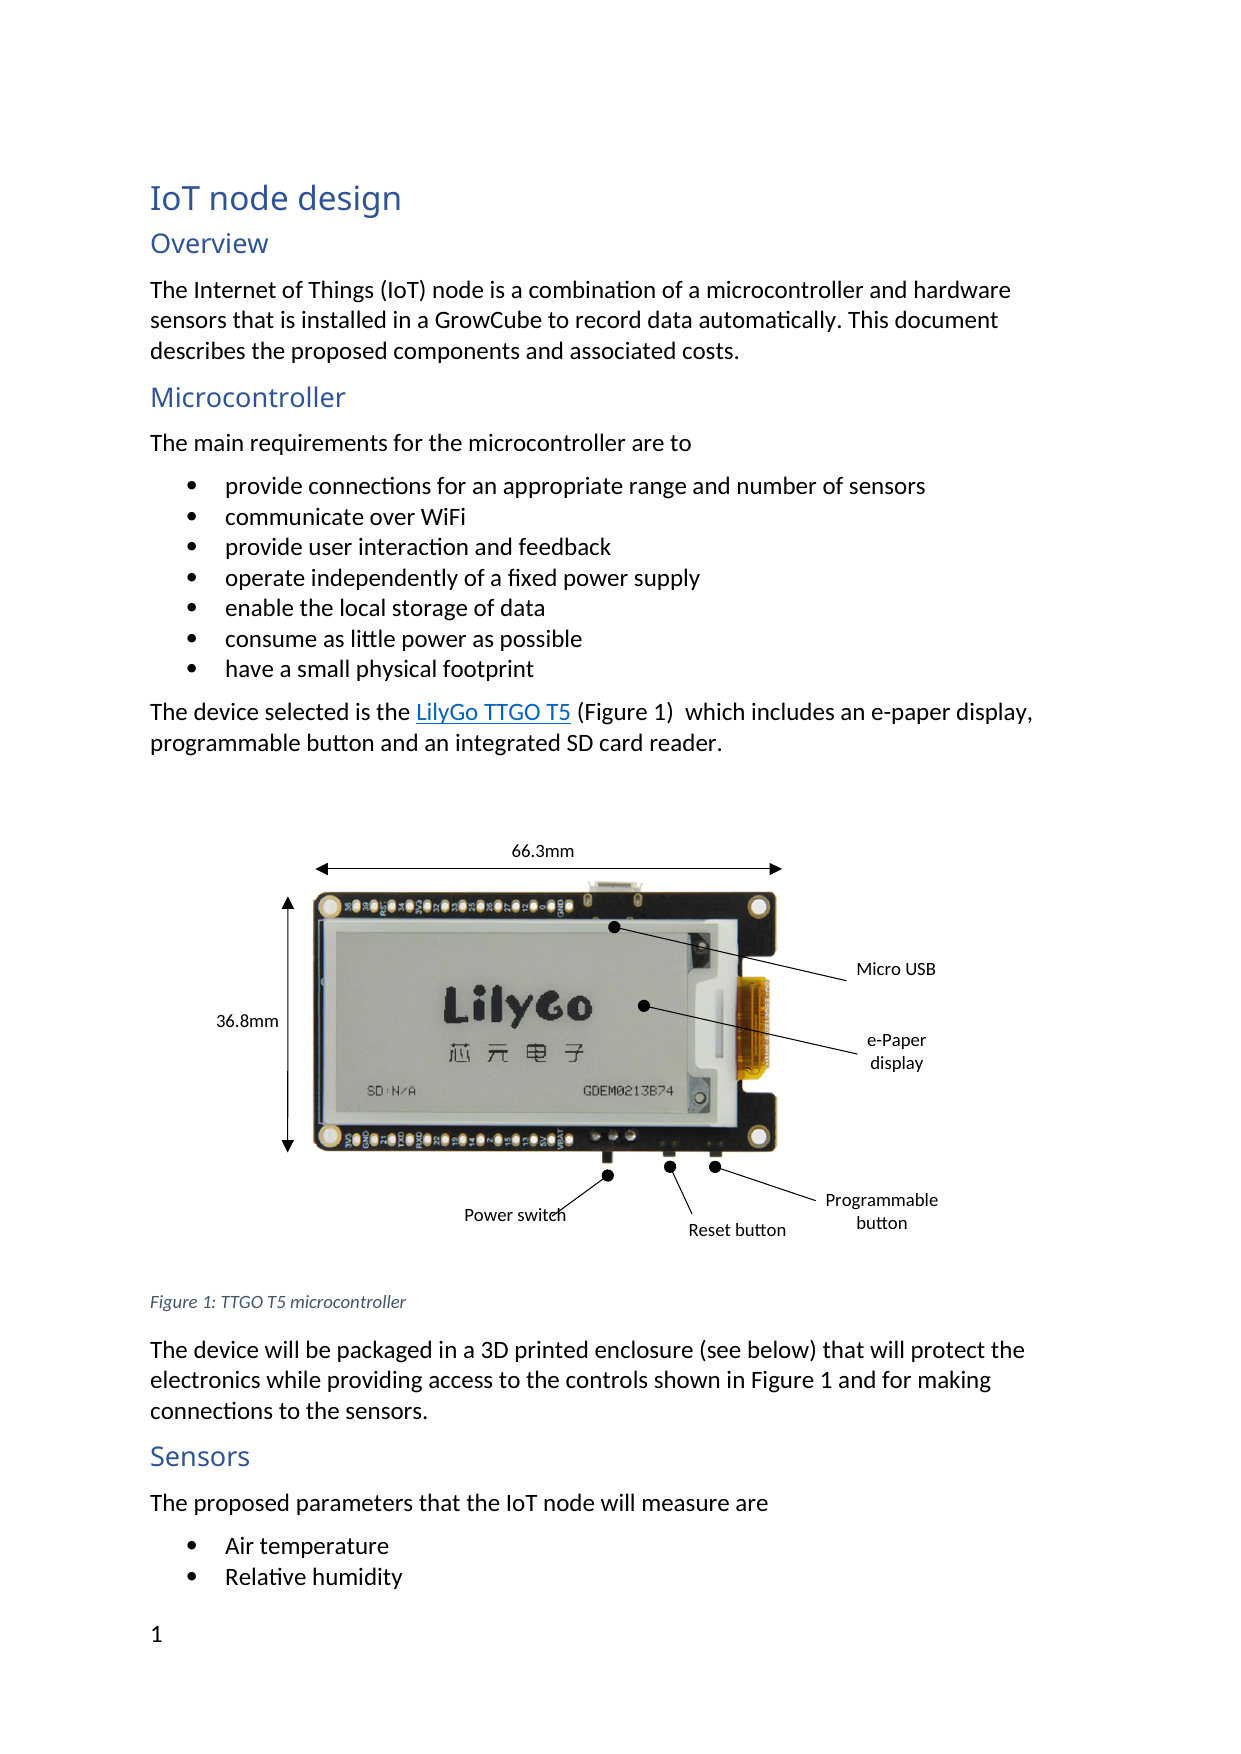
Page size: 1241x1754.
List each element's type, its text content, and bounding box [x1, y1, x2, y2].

text The proposed parameters that the IoT node will measure are [150, 1487, 1090, 1518]
text The device will be packaged in a 3D printed enclosure (see below) that will protect the electronics while providing access to the controls shown in Figure 1 and for making connections to the sensors. [150, 1334, 1090, 1425]
list provide user interaction and feedback [187, 531, 1090, 562]
list consume as little power as possible [187, 623, 1090, 653]
list Relative humidity [187, 1561, 1090, 1591]
text Figure 1: TTGO T5 microcontroller [150, 1290, 1090, 1313]
list have a small physical footprint [187, 653, 1090, 684]
text The device selected is the LilyGo TTGO T5 (Figure 1) which includes an e-paper display, programmable button and an integrated SD card reader. [150, 697, 1090, 758]
picture [307, 878, 783, 1168]
subtitle Sensors [150, 1438, 1090, 1475]
list communicate over WiFi [187, 501, 1090, 531]
subtitle Overview [150, 224, 1090, 261]
list operate independently of a fixed power supply [187, 562, 1090, 592]
subtitle Microcontroller [150, 378, 1090, 415]
text The main requirements for the microcontroller are to [150, 427, 1090, 458]
list enable the local storage of data [187, 592, 1090, 623]
subtitle IoT node design [150, 175, 1090, 220]
list provide connections for an appropriate range and number of sensors [187, 470, 1090, 501]
list Air temperature [187, 1530, 1090, 1561]
text The Internet of Things (IoT) node is a combination of a microcontroller and hardware sensors that is installed in a GrowCube to record data automatically. This document describes the proposed components and associated costs. [150, 274, 1090, 366]
